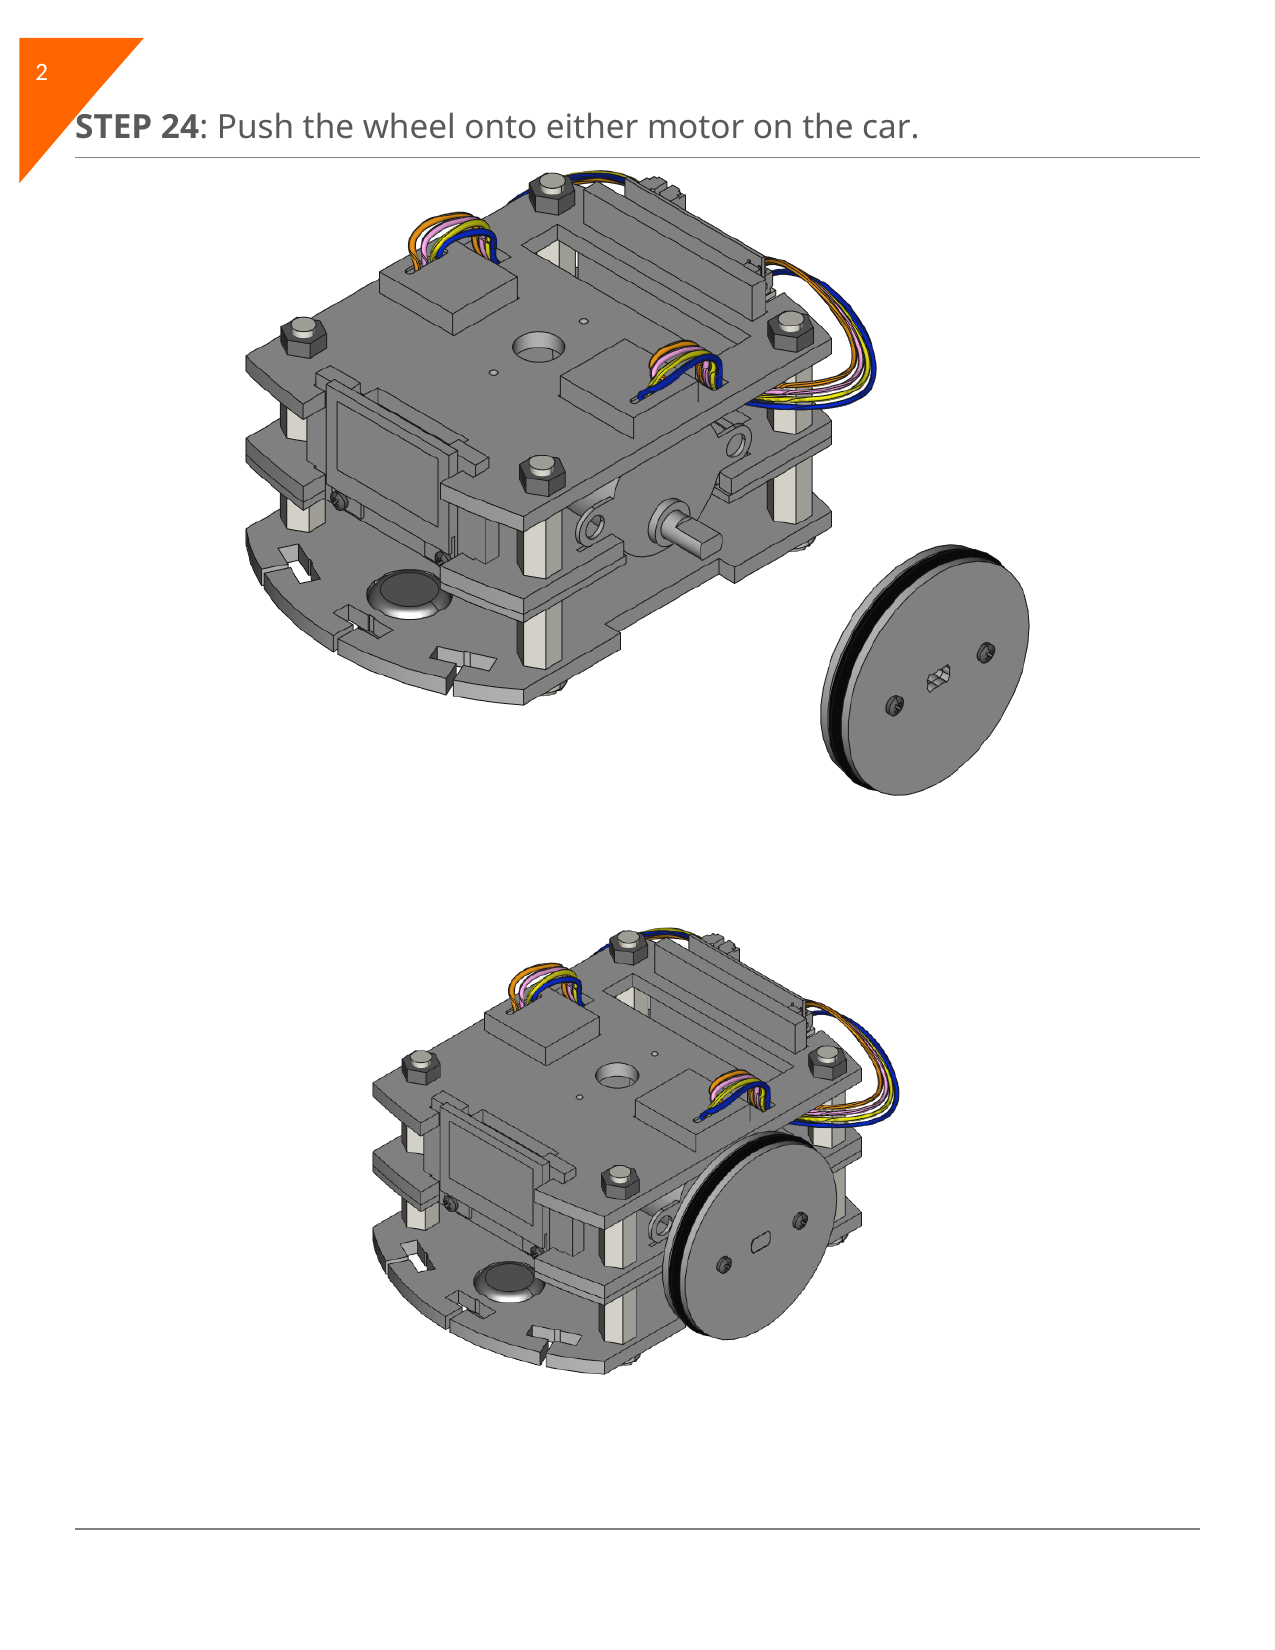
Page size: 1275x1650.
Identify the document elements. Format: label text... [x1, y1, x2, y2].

picture [358, 898, 917, 1390]
picture [231, 158, 1044, 814]
text STEP 24: Push the wheel onto either motor on the car. [75, 103, 1200, 157]
